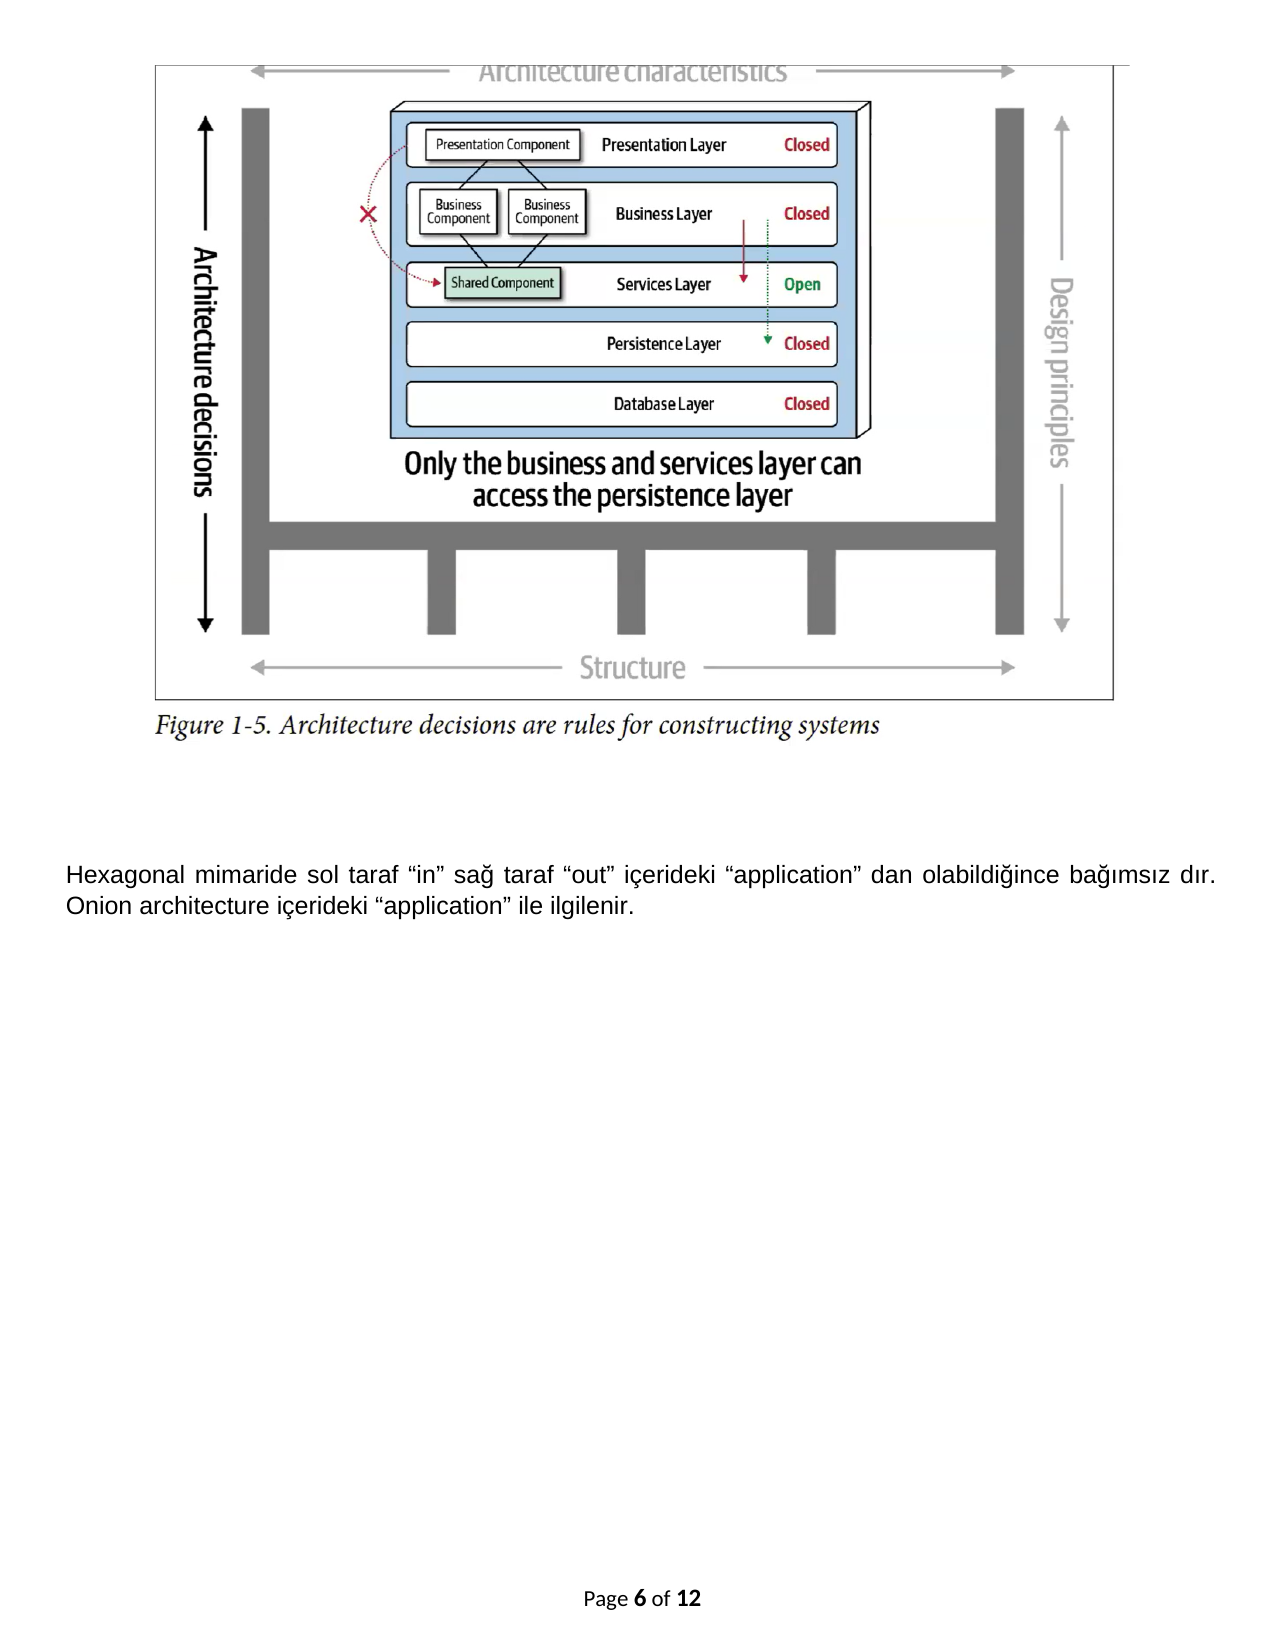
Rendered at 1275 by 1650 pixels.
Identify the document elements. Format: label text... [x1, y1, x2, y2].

text Hexagonal mimaride sol taraf “in” sağ taraf “out” içerideki “application” dan olabildiğince bağımsız dır. Onion architecture içerideki “application” ile ilgilenir. [66, 859, 1219, 919]
picture [154, 65, 1130, 746]
